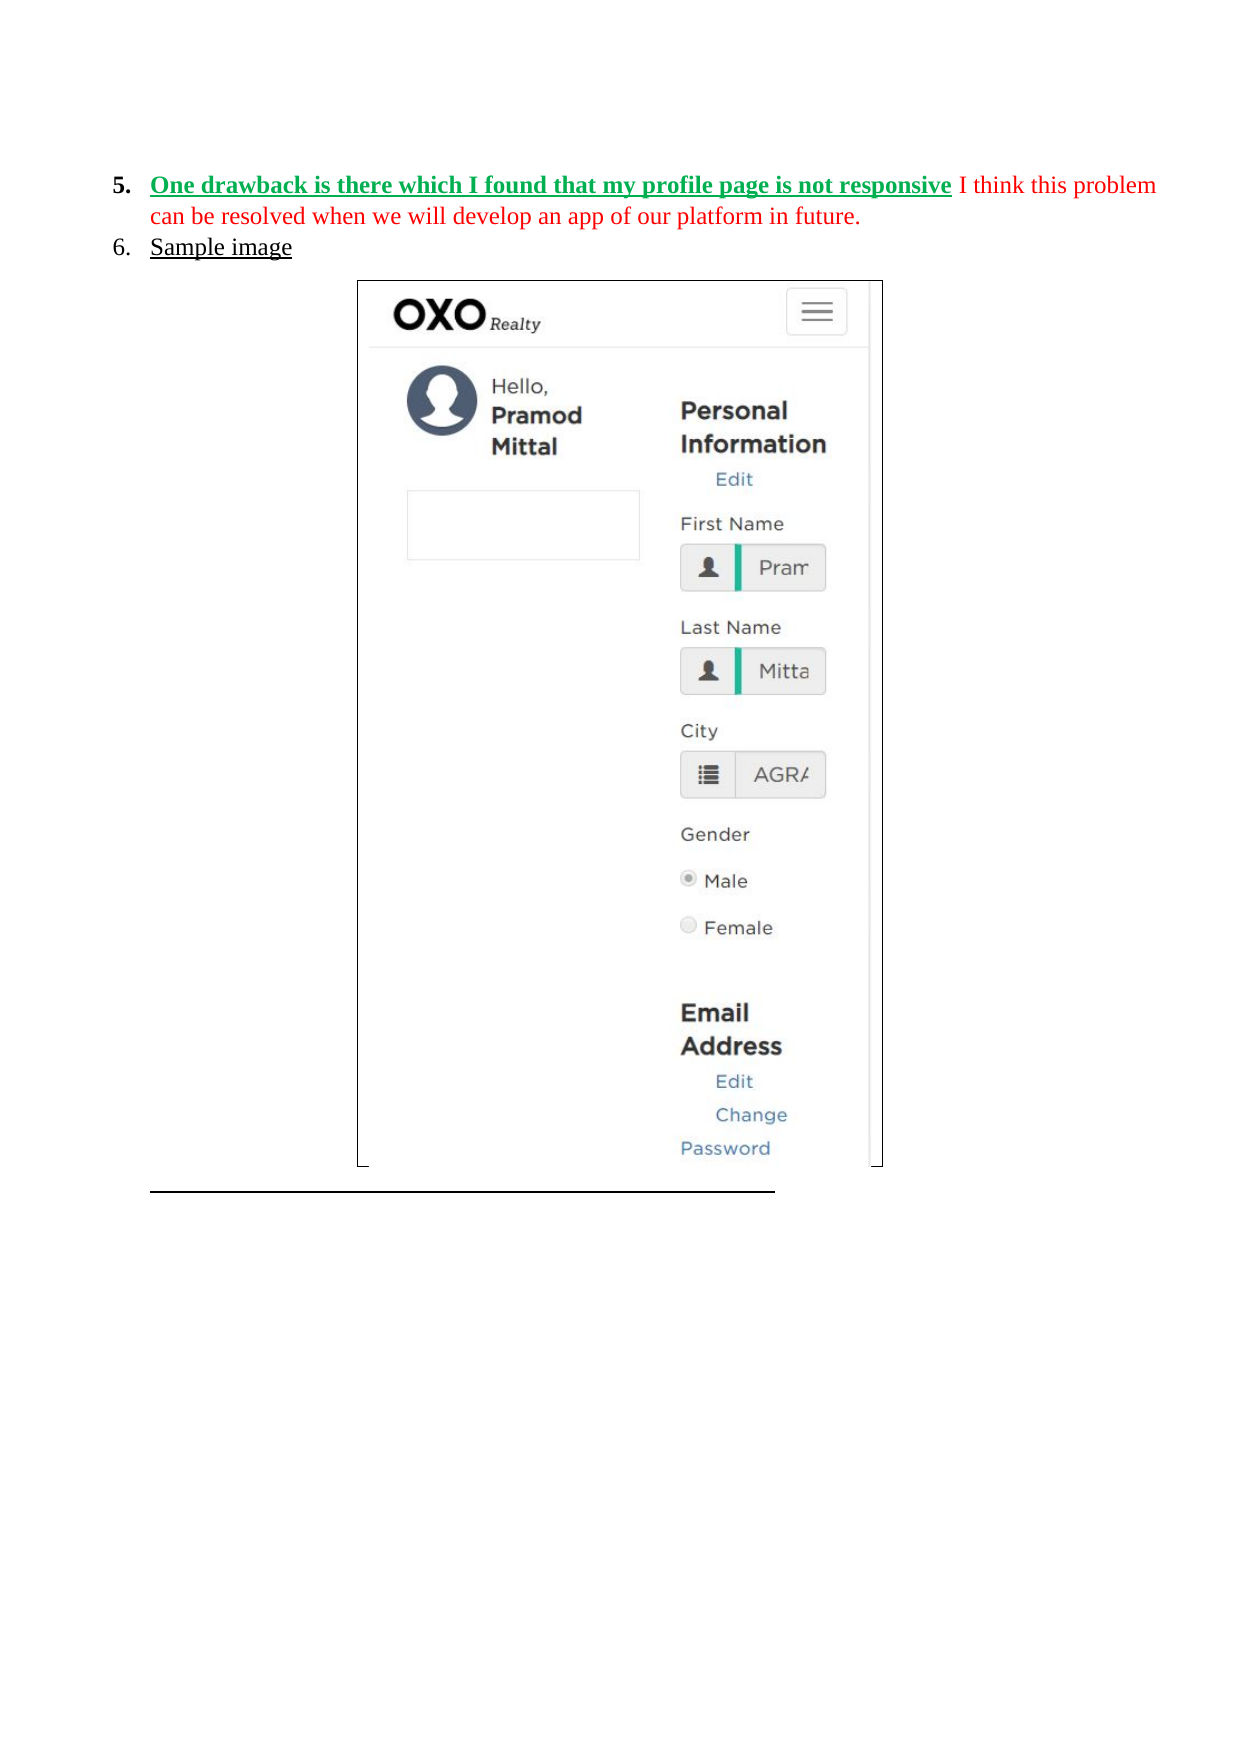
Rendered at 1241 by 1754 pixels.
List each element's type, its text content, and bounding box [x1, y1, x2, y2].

picture [368, 281, 872, 1167]
list Sample image [112, 232, 1165, 261]
table_header [872, 281, 882, 1166]
table_header [358, 281, 368, 1166]
list One drawback is there which I found that my profile page is not responsive I think this problem can be resolved when we will develop an app of our platform in future. [112, 170, 1165, 230]
